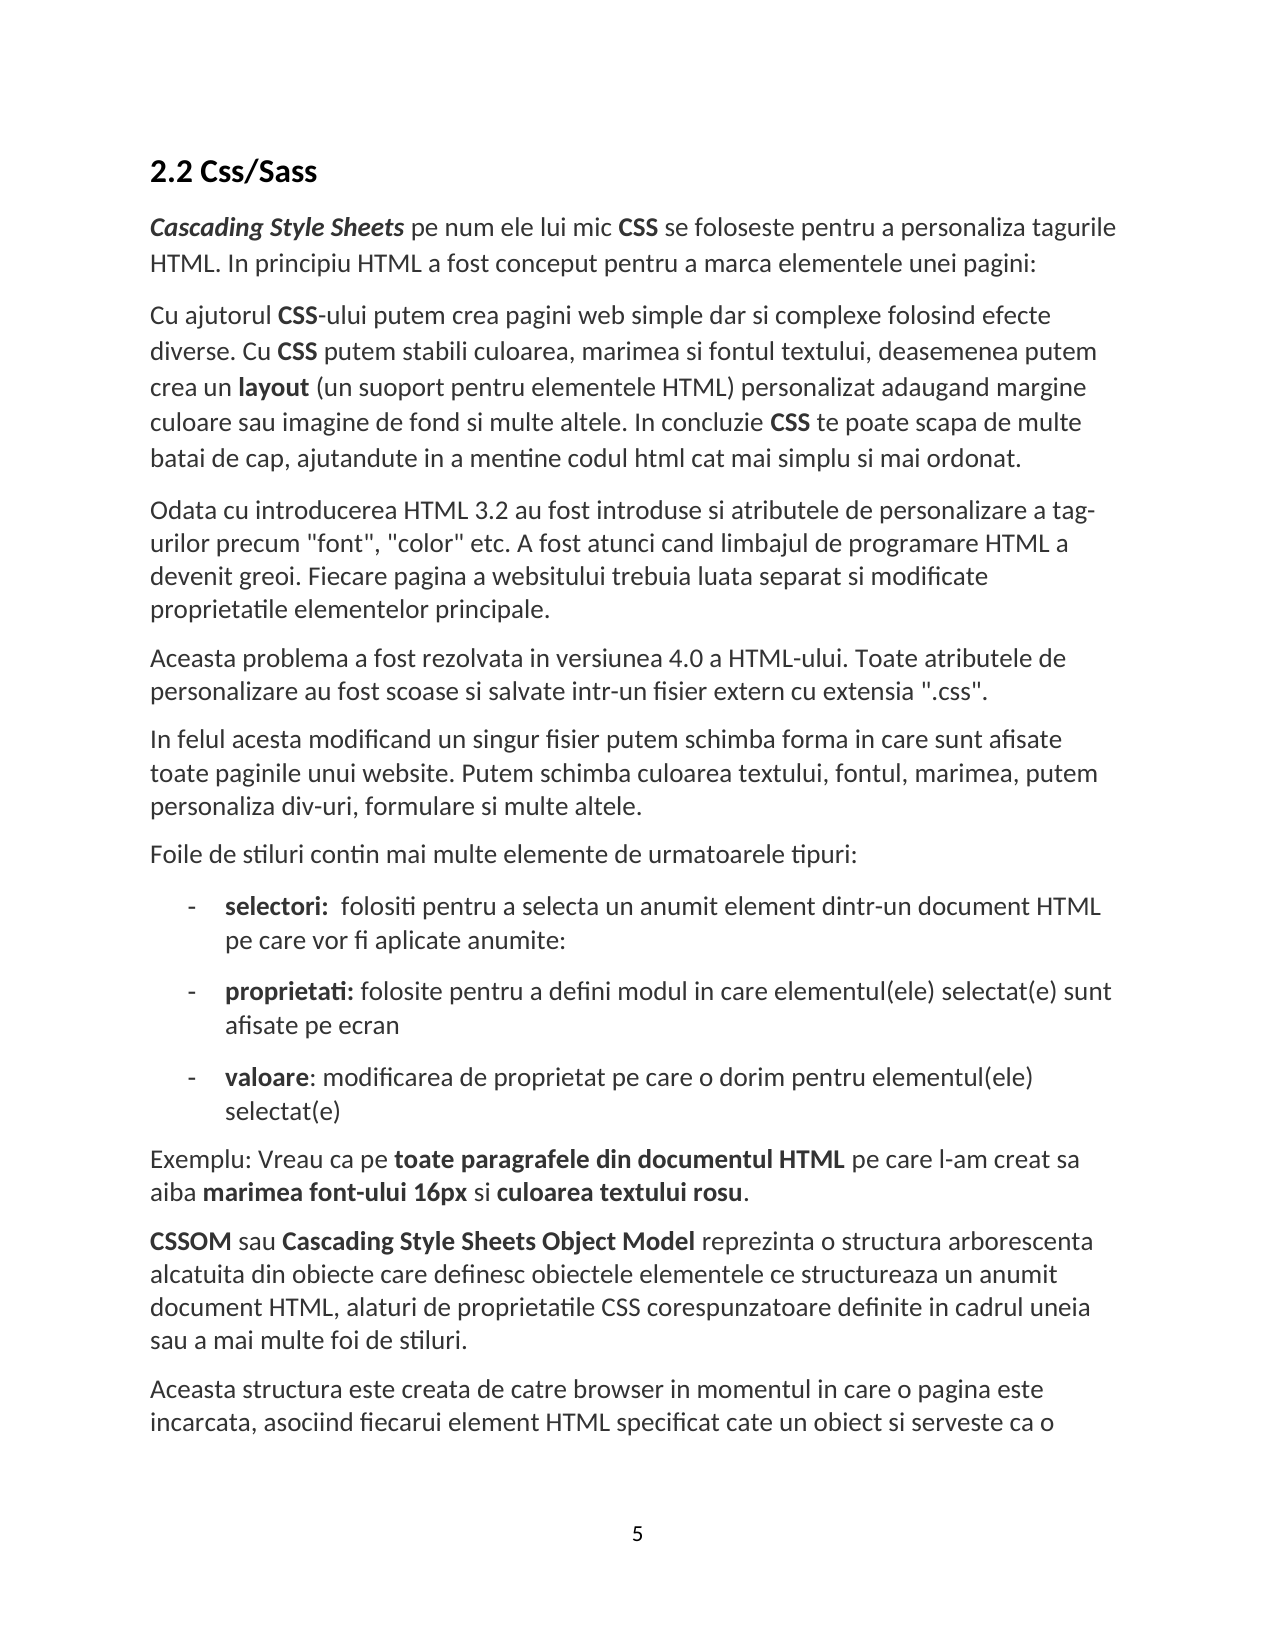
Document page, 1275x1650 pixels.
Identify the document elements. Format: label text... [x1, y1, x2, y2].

text Odata cu introducerea HTML 3.2 au fost introduse si atributele de personalizare a tag-urilor precum "font", "color" etc. A fost atunci cand limbajul de programare HTML a devenit greoi. Fiecare pagina a websitului trebuia luata separat si modificate proprietatile elementelor principale. [150, 493, 1125, 625]
list valoare: modificarea de proprietat pe care o dorim pentru elementul(ele) selectat(e) [187, 1057, 1125, 1127]
text In felul acesta modificand un singur fisier putem schimba forma in care sunt afisate toate paginile unui website. Putem schimba culoarea textului, fontul, marimea, putem personaliza div-uri, formulare si multe altele. [150, 723, 1125, 822]
text Foile de stiluri contin mai multe elemente de urmatoarele tipuri: [150, 837, 1125, 870]
text Exemplu: Vreau ca pe toate paragrafele din documentul HTML pe care l-am creat sa aiba marimea font-ului 16px si culoarea textului rosu. [150, 1143, 1125, 1209]
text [150, 1372, 1125, 1438]
list selectori: folositi pentru a selecta un anumit element dintr-un document HTML pe care vor fi aplicate anumite: [187, 886, 1125, 956]
text Cascading Style Sheets pe num ele lui mic CSS se foloseste pentru a personaliza tagurile HTML. In principiu HTML a fost conceput pentru a marca elementele unei pagini: [150, 211, 1125, 279]
text CSSOM sau Cascading Style Sheets Object Model reprezinta o structura arborescenta alcatuita din obiecte care definesc obiectele elementele ce structureaza un anumit document HTML, alaturi de proprietatile CSS corespunzatoare definite in cadrul uneia sau a mai multe foi de stiluri. [150, 1224, 1125, 1356]
text 2.2 Css/Sass [150, 150, 1125, 191]
list proprietati: folosite pentru a defini modul in care elementul(ele) selectat(e) sunt afisate pe ecran [187, 972, 1125, 1041]
text Aceasta problema a fost rezolvata in versiunea 4.0 a HTML-ului. Toate atributele de personalizare au fost scoase si salvate intr-un fisier extern cu extensia ".css". [150, 641, 1125, 707]
text Cu ajutorul CSS-ului putem crea pagini web simple dar si complexe folosind efecte diverse. Cu CSS putem stabili culoarea, marimea si fontul textului, deasemenea putem crea un layout (un suoport pentru elementele HTML) personalizat adaugand margine culoare sau imagine de fond si multe altele. In concluzie CSS te poate scapa de multe batai de cap, ajutandute in a mentine codul html cat mai simplu si mai ordonat. [150, 298, 1125, 474]
